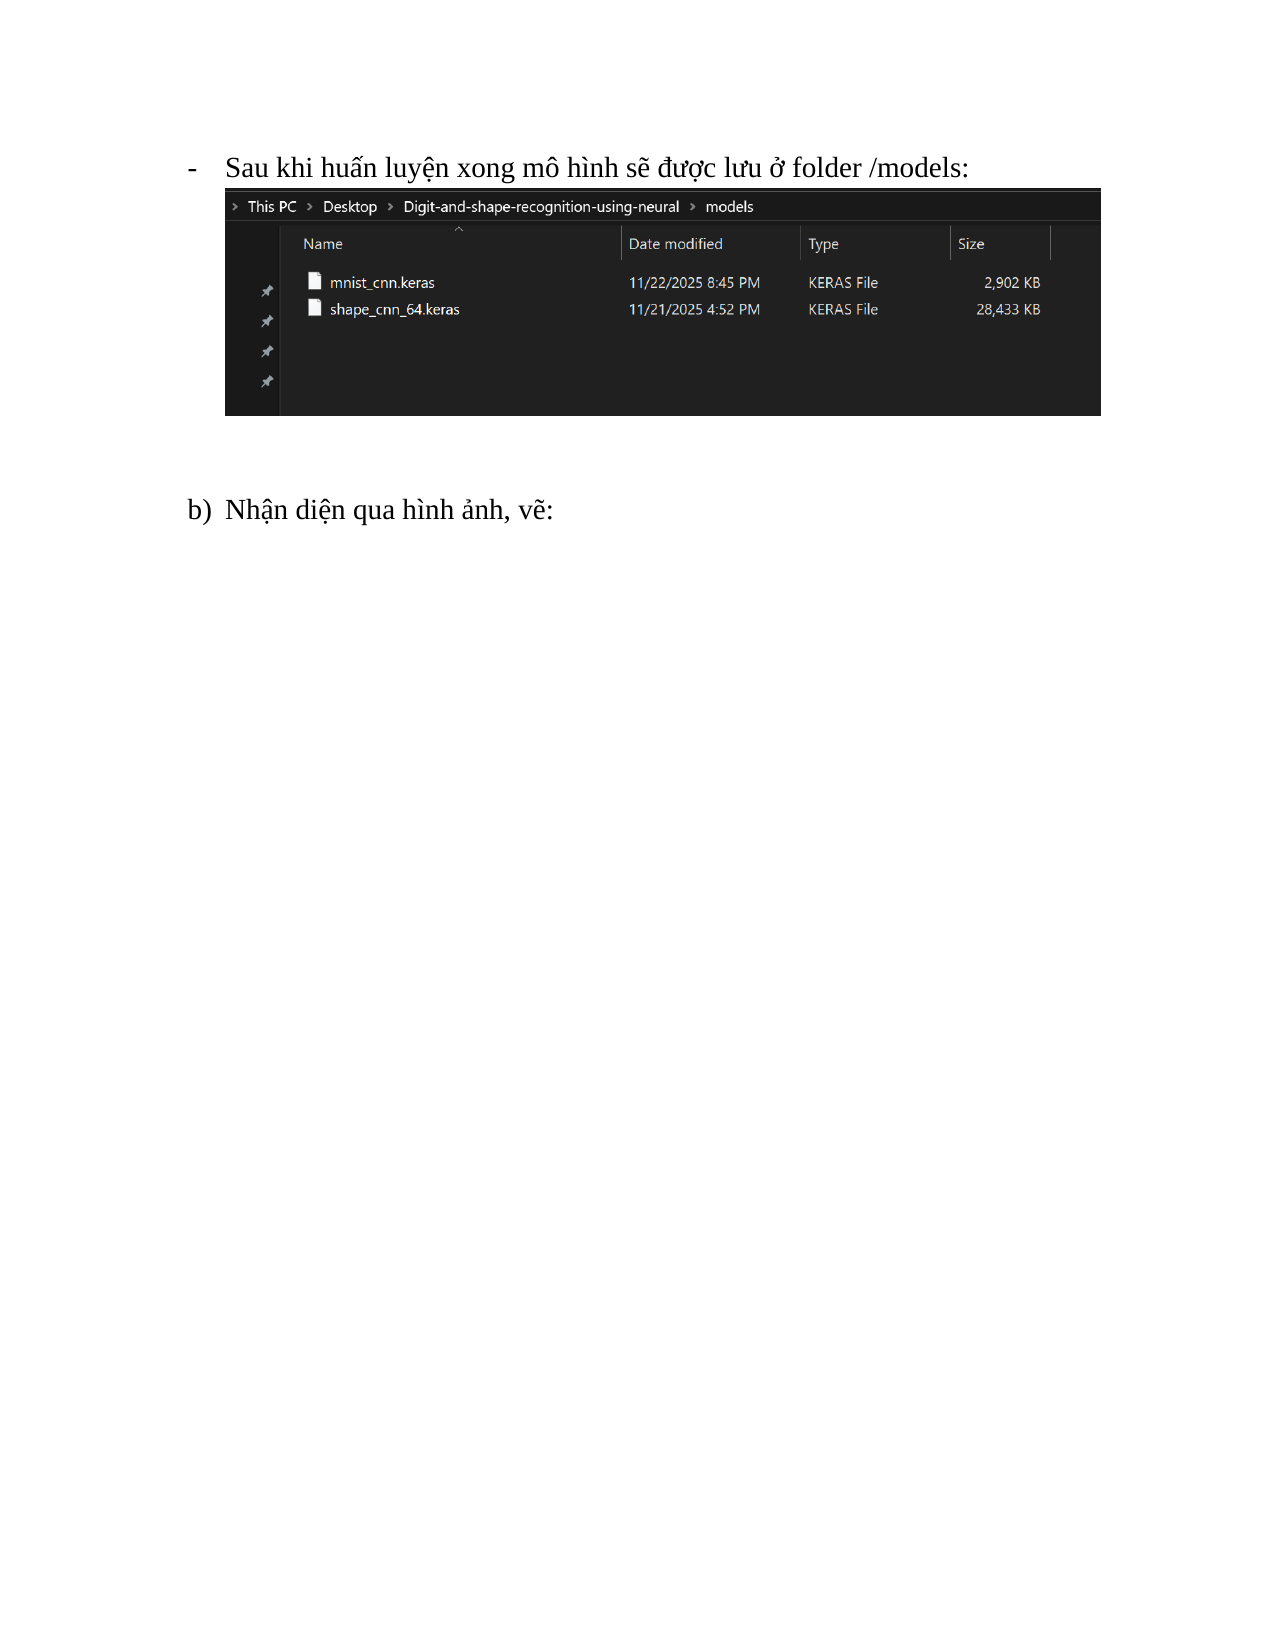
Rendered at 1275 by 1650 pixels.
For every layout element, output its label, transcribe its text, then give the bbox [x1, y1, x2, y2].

list Nhận diện qua hình ảnh, vẽ: [187, 492, 1125, 526]
picture [225, 188, 1101, 416]
